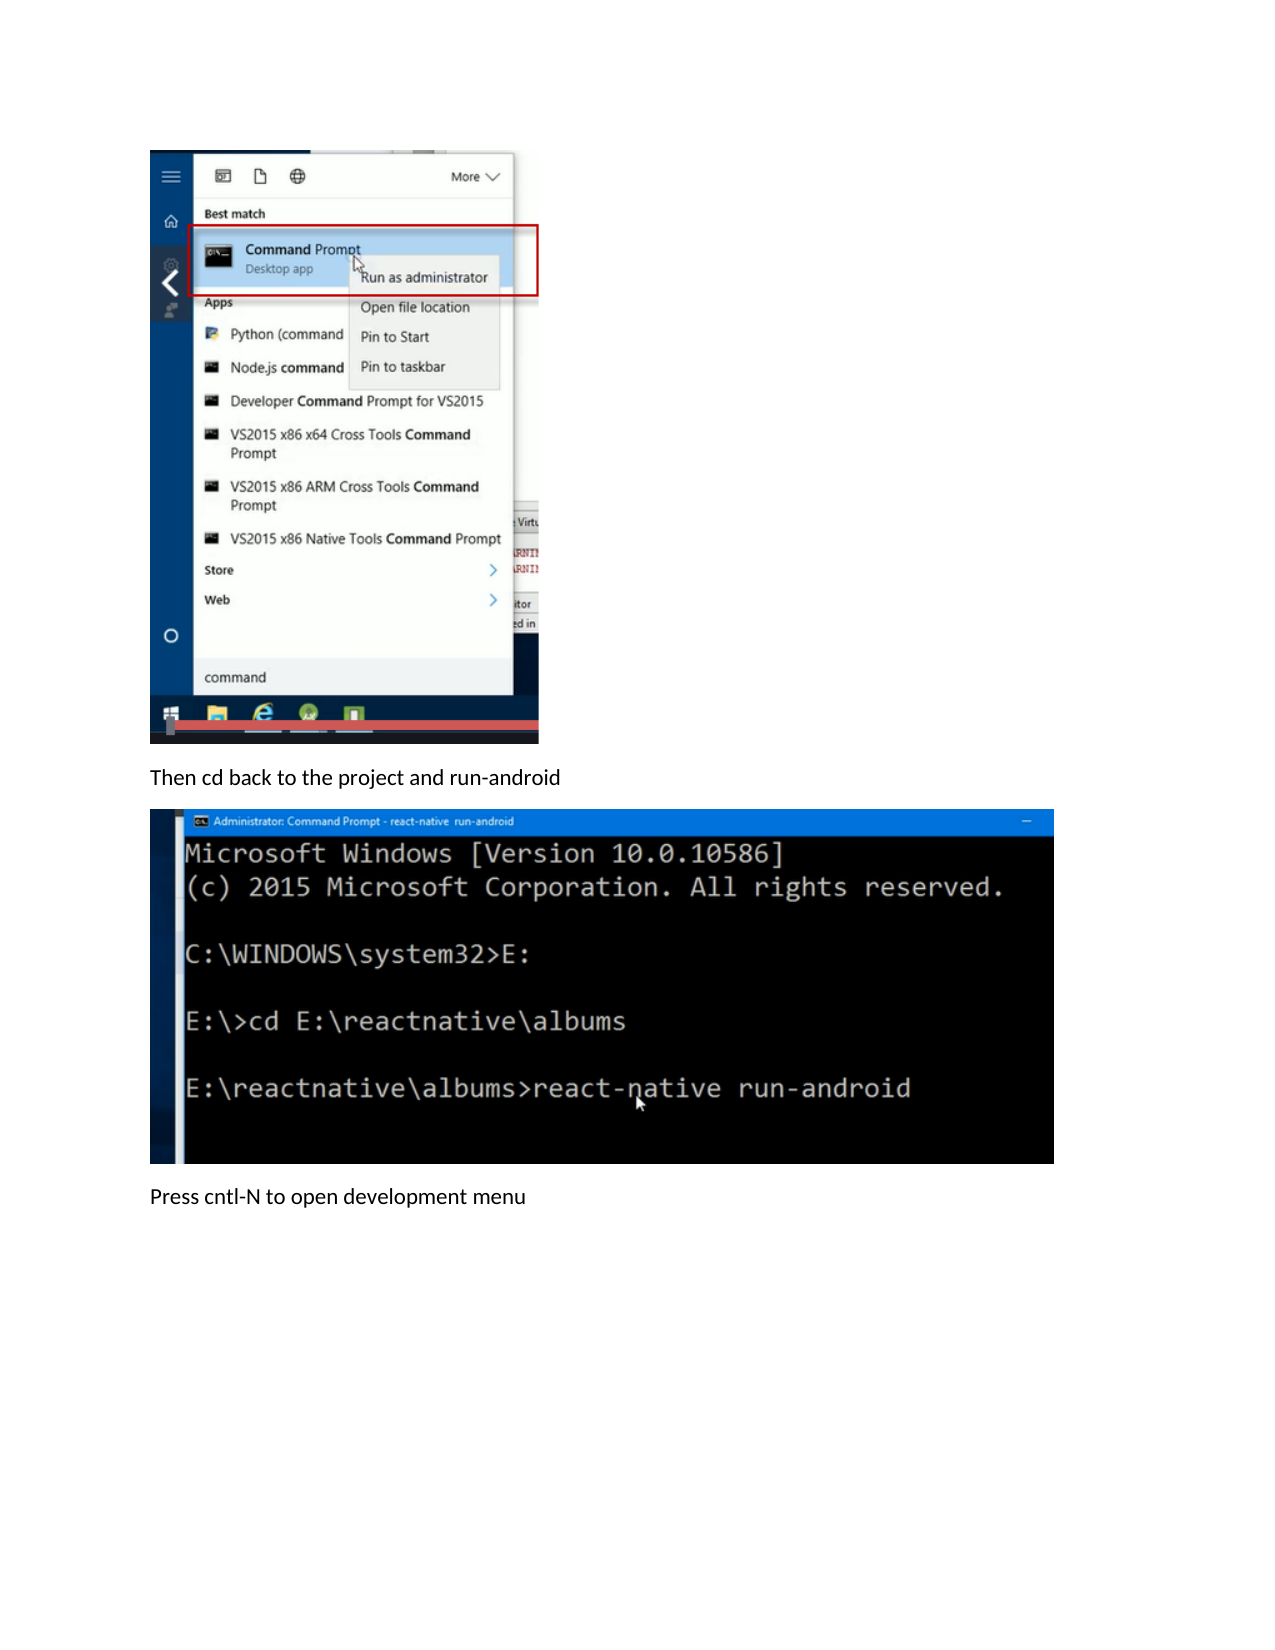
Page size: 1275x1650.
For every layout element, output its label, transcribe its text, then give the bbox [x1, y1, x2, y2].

text Then cd back to the project and run-android [150, 763, 1125, 791]
picture [150, 150, 539, 744]
text Press cntl-N to open development menu [150, 1182, 1125, 1210]
picture [150, 809, 1054, 1164]
